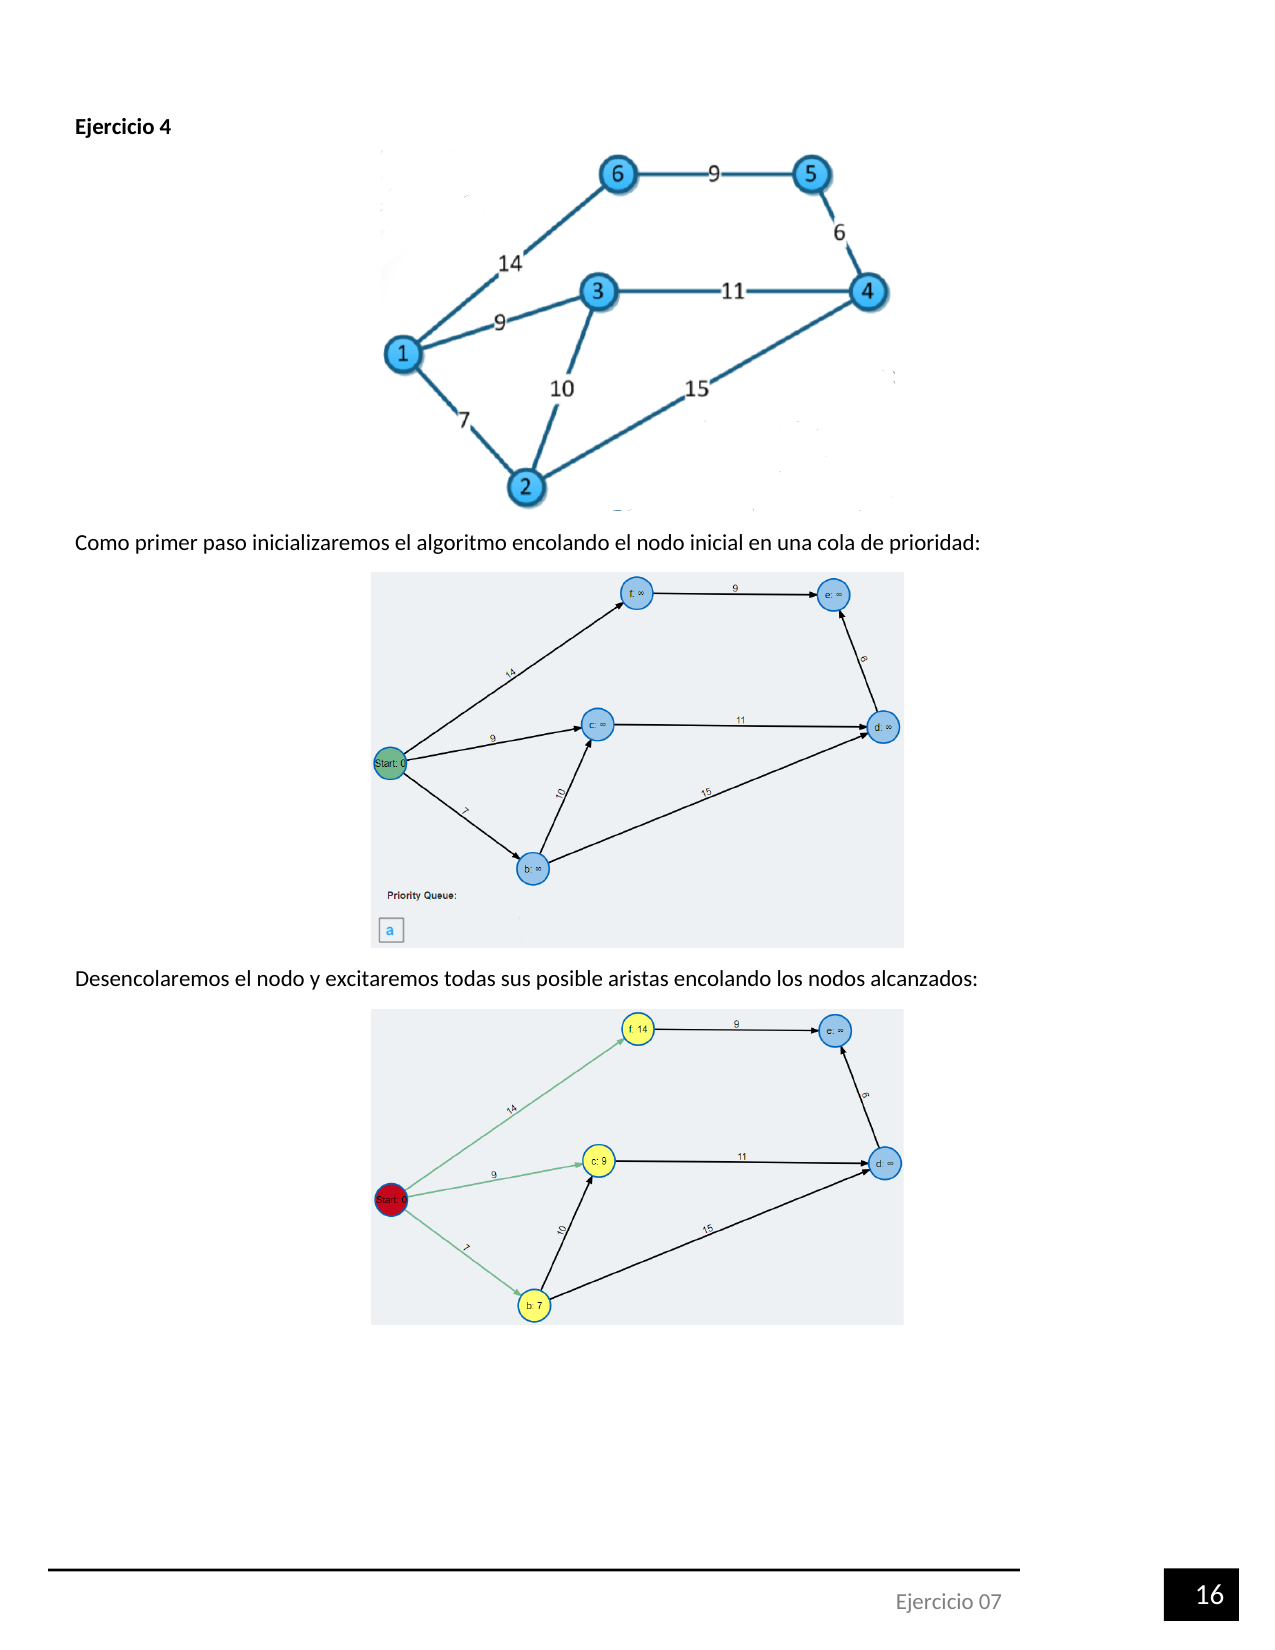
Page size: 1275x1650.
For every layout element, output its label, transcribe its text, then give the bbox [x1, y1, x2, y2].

picture [371, 1009, 904, 1325]
text Como primer paso inicializaremos el algoritmo encolando el nodo inicial en una cola de prioridad: [75, 528, 1200, 556]
picture [370, 572, 905, 948]
text Ejercicio 4 [75, 112, 1200, 141]
picture [380, 150, 895, 511]
text Desencolaremos el nodo y excitaremos todas sus posible aristas encolando los nodos alcanzados: [75, 964, 1200, 992]
